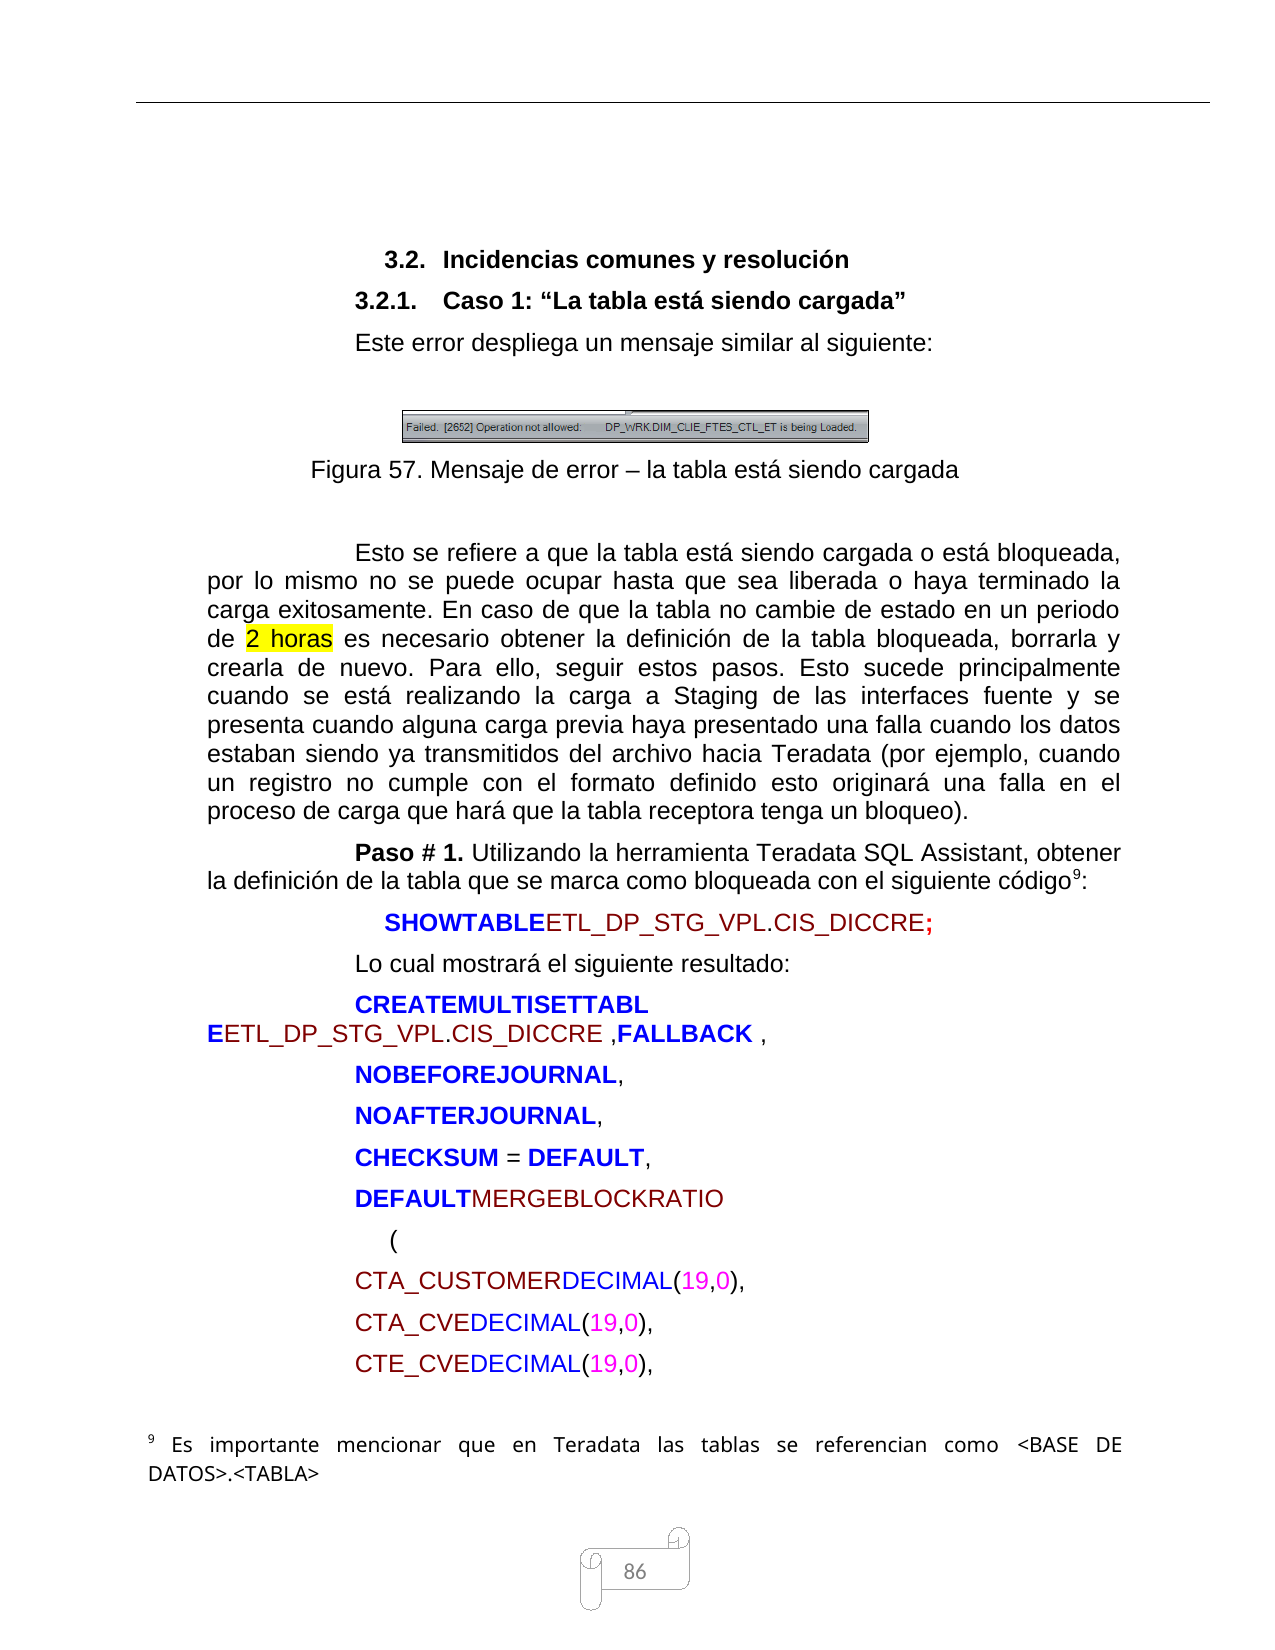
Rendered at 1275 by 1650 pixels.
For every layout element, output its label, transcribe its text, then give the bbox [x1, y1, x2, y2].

text CTE_CVEDECIMAL(19,0), [207, 1349, 1122, 1377]
text CHECKSUM = DEFAULT, [207, 1142, 1122, 1171]
text CTA_CVEDECIMAL(19,0), [207, 1307, 1122, 1336]
text NOAFTERJOURNAL, [207, 1101, 1122, 1130]
text ( [207, 1225, 1122, 1254]
text Lo cual mostrará el siguiente resultado: [207, 949, 1122, 977]
text DEFAULTMERGEBLOCKRATIO [207, 1184, 1122, 1212]
text NOBEFOREJOURNAL, [207, 1060, 1122, 1089]
subtitle Incidencias comunes y resolución [236, 245, 1122, 274]
text Figura 57. Mensaje de error – la tabla está siendo cargada [148, 455, 1122, 484]
text Esto se refiere a que la tabla está siendo cargada o está bloqueada, por lo mismo no se puede ocupar hasta que sea liberada o haya terminado la carga exitosamente. En caso de que la tabla no cambie de estado en un periodo de 2 horas es necesario obtener la definición de la tabla bloqueada, borrarla y crearla de nuevo. Para ello, seguir estos pasos. Esto sucede principalmente cuando se está realizando la carga a Staging de las interfaces fuente y se presenta cuando alguna carga previa haya presentado una falla cuando los datos estaban siendo ya transmitidos del archivo hacia Teradata (por ejemplo, cuando un registro no cumple con el formato definido esto originará una falla en el proceso de carga que hará que la tabla receptora tenga un bloqueo). [207, 537, 1122, 825]
text Paso # 1. Utilizando la herramienta Teradata SQL Assistant, obtener la definición de la tabla que se marca como bloqueada con el siguiente código: [207, 837, 1122, 895]
text CTA_CUSTOMERDECIMAL(19,0), [207, 1266, 1122, 1295]
picture [403, 411, 868, 442]
text SHOWTABLEETL_DP_STG_VPL.CIS_DICCRE; [236, 907, 1122, 936]
text CREATEMULTISETTABLEETL_DP_STG_VPL.CIS_DICCRE ,FALLBACK , [207, 990, 1122, 1047]
text Este error despliega un mensaje similar al siguiente: [207, 327, 1122, 356]
subtitle Caso 1: “La tabla está siendo cargada” [207, 286, 1122, 315]
